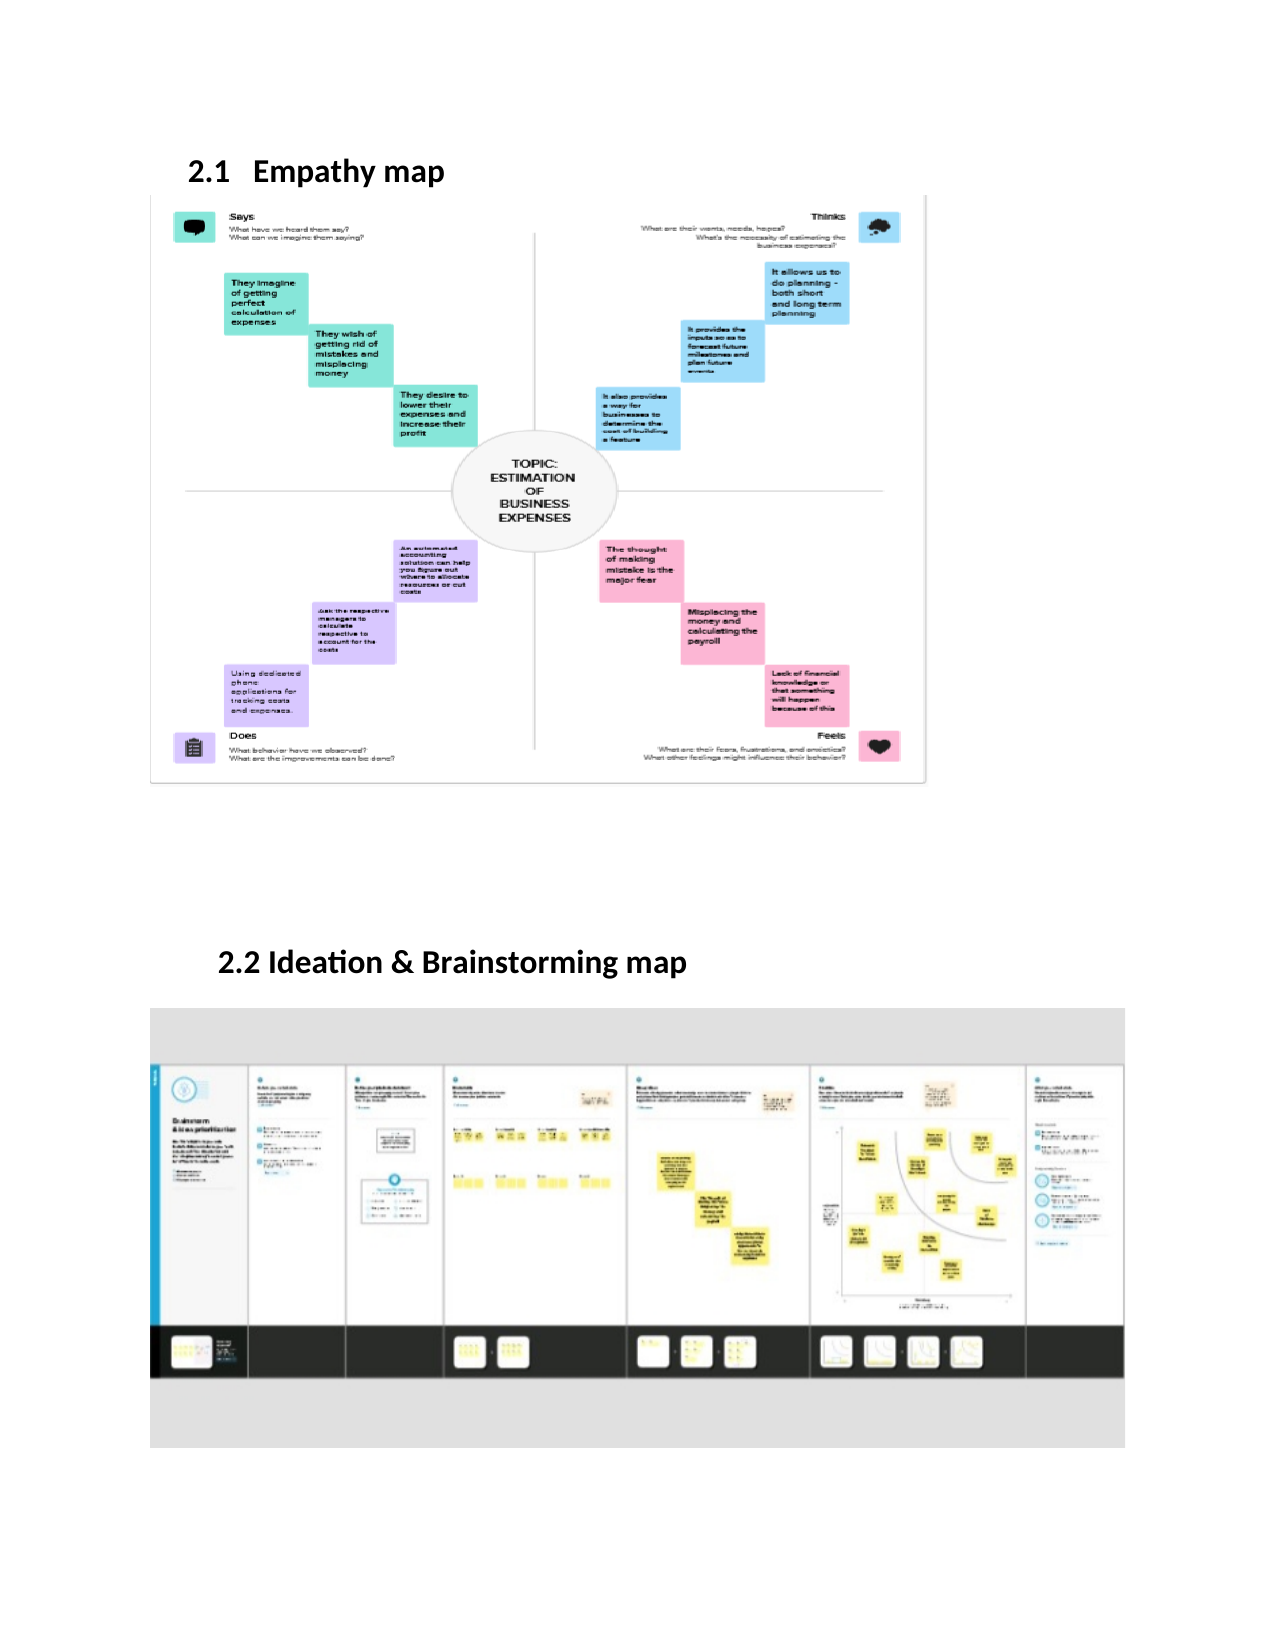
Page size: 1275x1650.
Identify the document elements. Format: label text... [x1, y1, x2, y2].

picture [150, 195, 929, 787]
picture [150, 1008, 1125, 1448]
text 2.2 Ideation & Brainstorming map [150, 941, 1125, 982]
